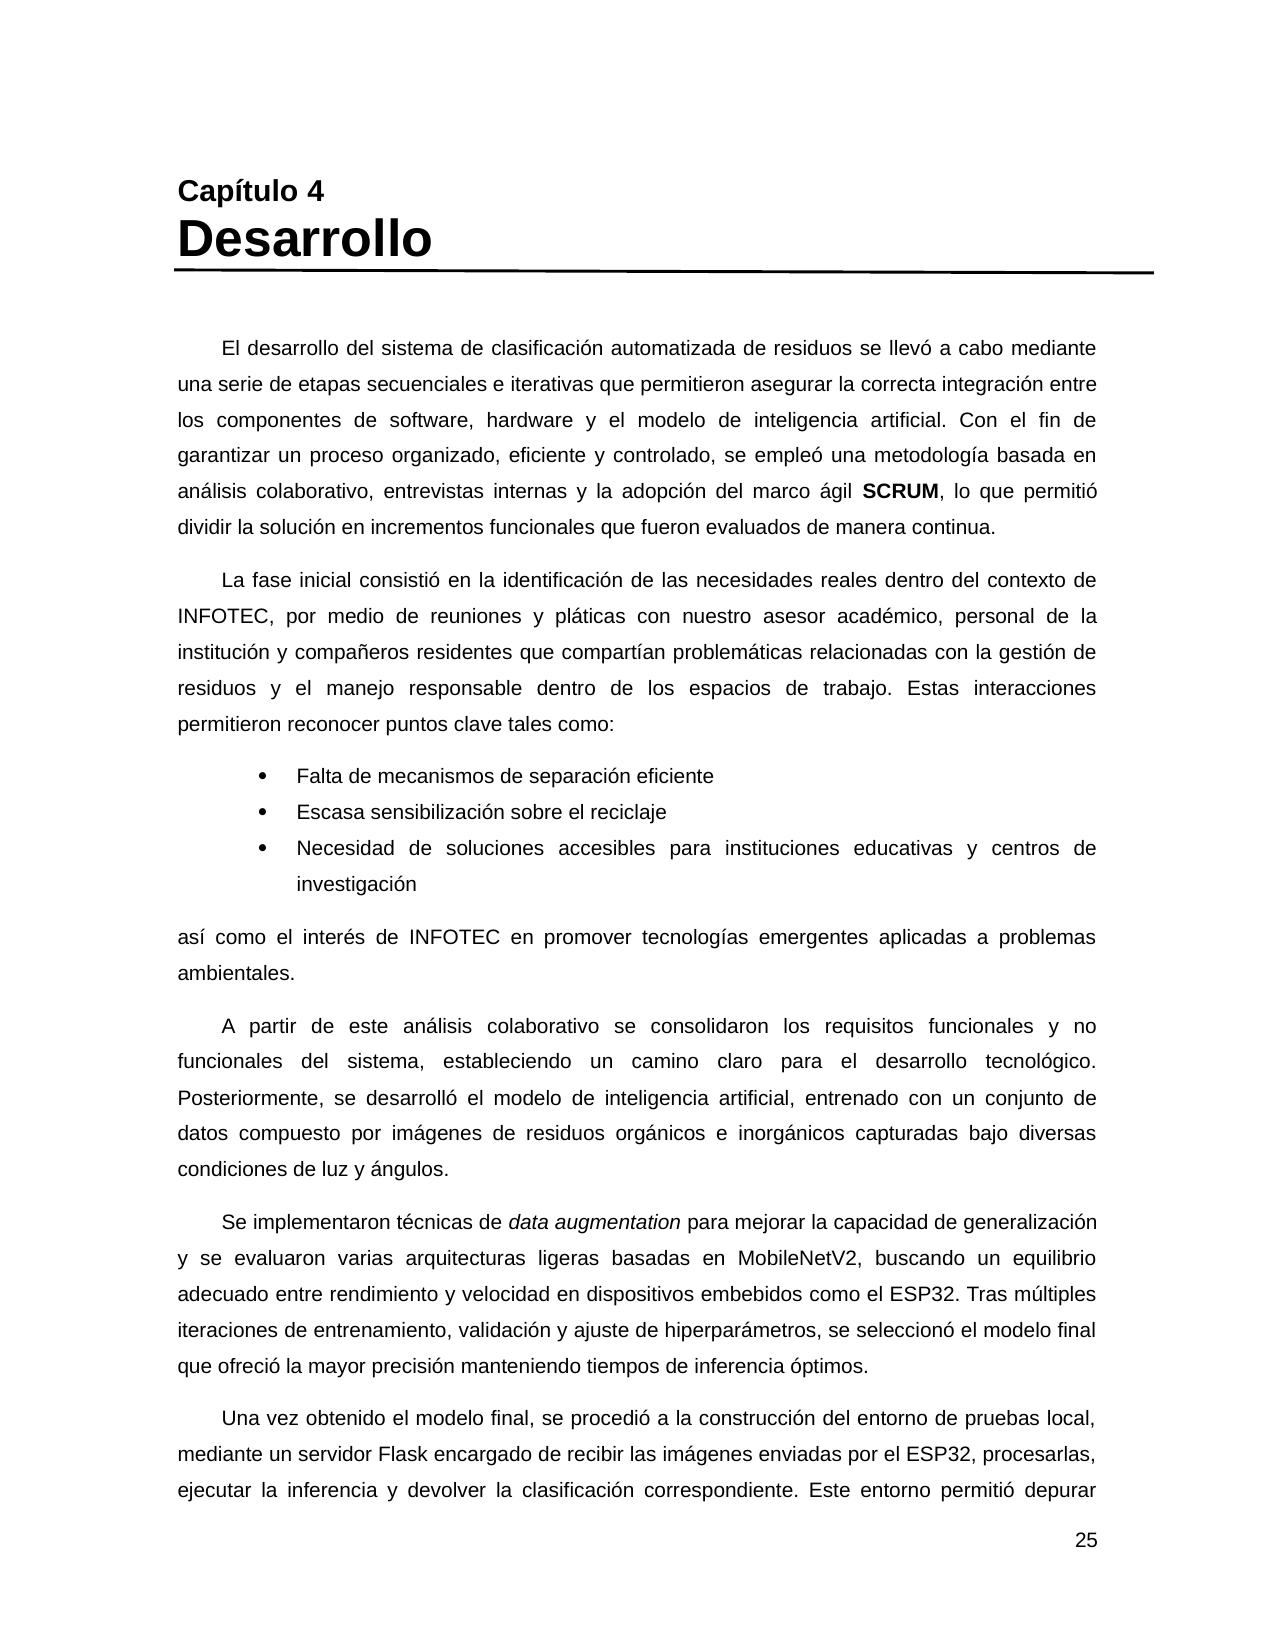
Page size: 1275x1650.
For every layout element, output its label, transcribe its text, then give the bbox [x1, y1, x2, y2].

text así como el interés de INFOTEC en promover tecnologías emergentes aplicadas a problemas ambientales. [177, 925, 1098, 985]
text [177, 1406, 1098, 1502]
list Necesidad de soluciones accesibles para instituciones educativas y centros de investigación [259, 836, 1098, 896]
text El desarrollo del sistema de clasificación automatizada de residuos se llevó a cabo mediante una serie de etapas secuenciales e iterativas que permitieron asegurar la correcta integración entre los componentes de software, hardware y el modelo de inteligencia artificial. Con el fin de garantizar un proceso organizado, eficiente y controlado, se empleó una metodología basada en análisis colaborativo, entrevistas internas y la adopción del marco ágil SCRUM, lo que permitió dividir la solución en incrementos funcionales que fueron evaluados de manera continua. [177, 336, 1098, 539]
subtitle Desarrollo [177, 207, 1098, 267]
text Capítulo 4 [177, 173, 1098, 207]
text Se implementaron técnicas de data augmentation para mejorar la capacidad de generalización y se evaluaron varias arquitecturas ligeras basadas en MobileNetV2, buscando un equilibrio adecuado entre rendimiento y velocidad en dispositivos embebidos como el ESP32. Tras múltiples iteraciones de entrenamiento, validación y ajuste de hiperparámetros, se seleccionó el modelo final que ofreció la mayor precisión manteniendo tiempos de inferencia óptimos. [177, 1210, 1098, 1377]
list Escasa sensibilización sobre el reciclaje [259, 800, 1098, 824]
text La fase inicial consistió en la identificación de las necesidades reales dentro del contexto de INFOTEC, por medio de reuniones y pláticas con nuestro asesor académico, personal de la institución y compañeros residentes que compartían problemáticas relacionadas con la gestión de residuos y el manejo responsable dentro de los espacios de trabajo. Estas interacciones permitieron reconocer puntos clave tales como: [177, 568, 1098, 736]
text A partir de este análisis colaborativo se consolidaron los requisitos funcionales y no funcionales del sistema, estableciendo un camino claro para el desarrollo tecnológico. Posteriormente, se desarrolló el modelo de inteligencia artificial, entrenado con un conjunto de datos compuesto por imágenes de residuos orgánicos e inorgánicos capturadas bajo diversas condiciones de luz y ángulos. [177, 1013, 1098, 1181]
list Falta de mecanismos de separación eficiente [259, 764, 1098, 788]
